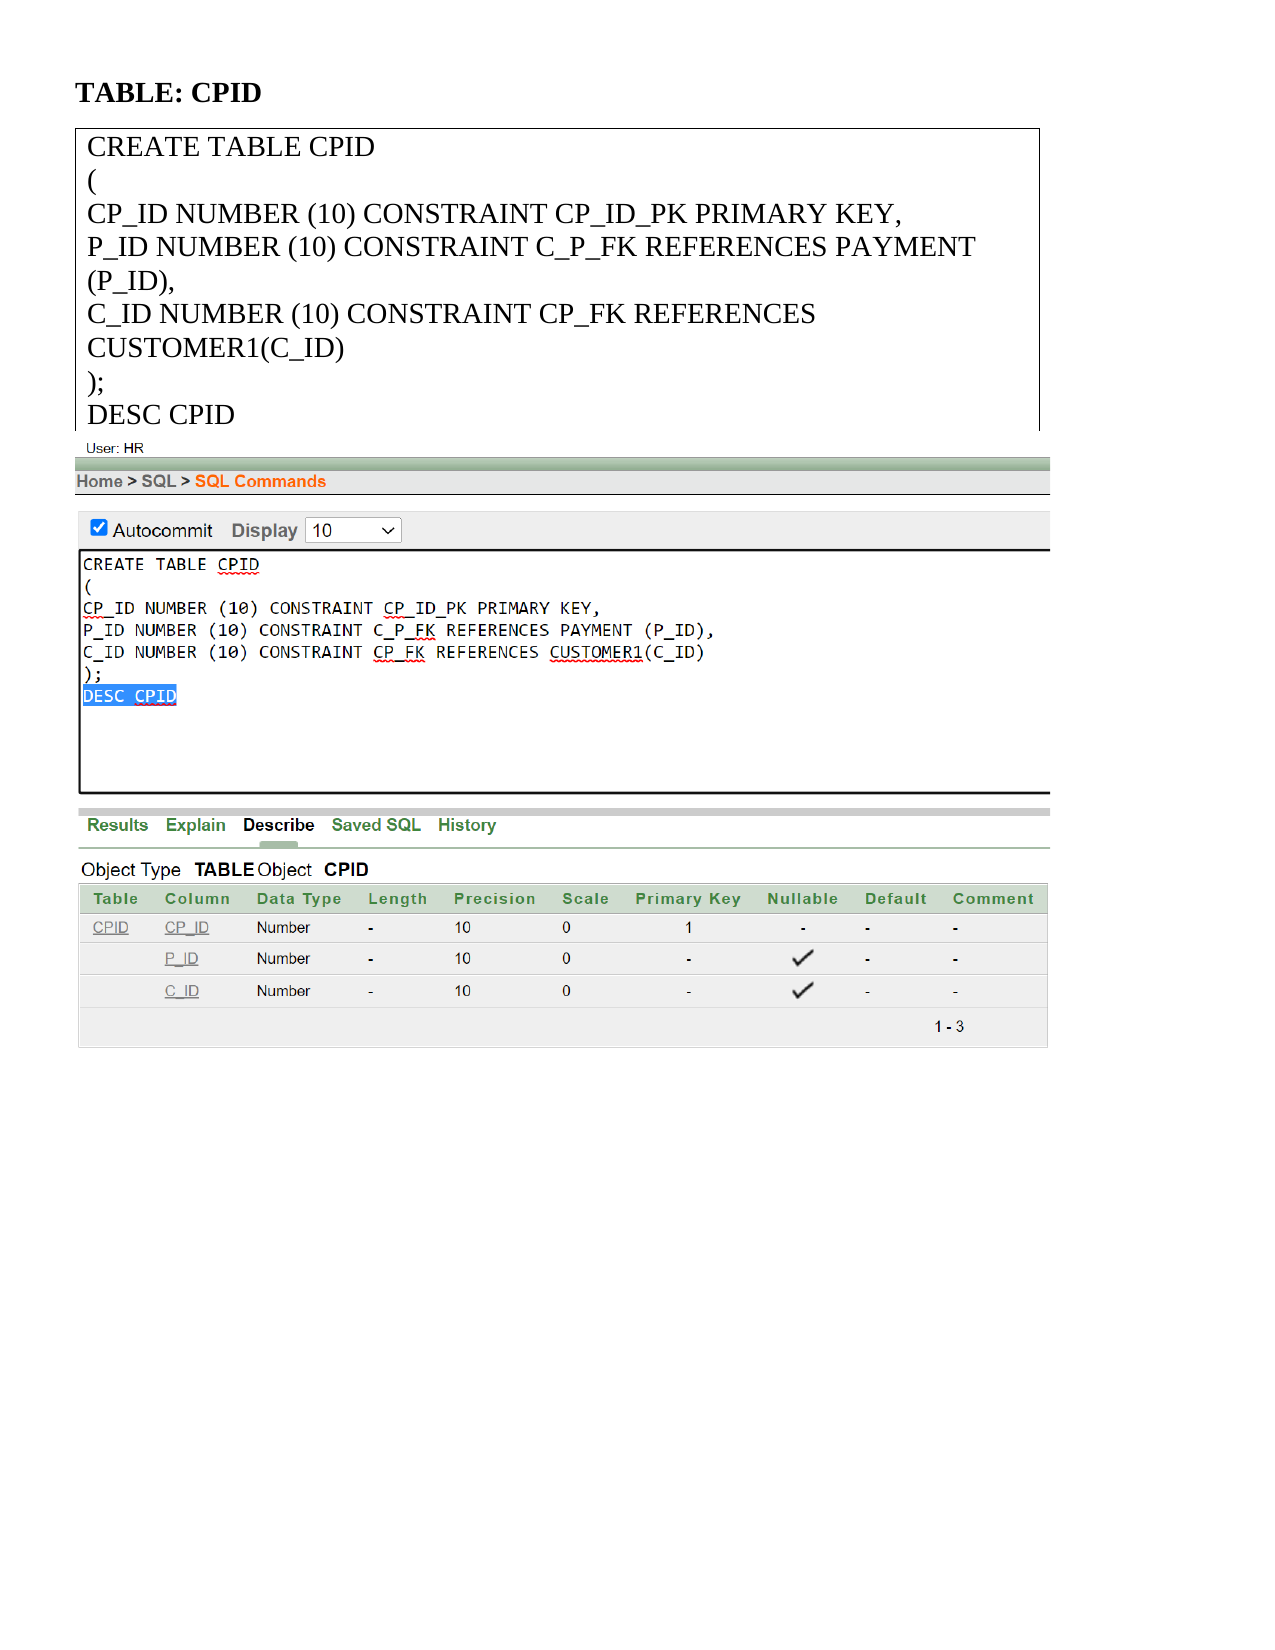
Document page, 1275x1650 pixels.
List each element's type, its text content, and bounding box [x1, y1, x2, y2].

picture [75, 431, 1050, 1051]
table_header CREATE TABLE CPID ( CP_ID NUMBER (10) CONSTRAINT CP_ID_PK PRIMARY KEY, P_ID NUMBER (10) CONSTRAINT C_P_FK REFERENCES PAYMENT (P_ID), C_ID NUMBER (10) CONSTRAINT CP_FK REFERENCES CUSTOMER1(C_ID) ); DESC CPID [76, 129, 1039, 431]
text TABLE: CPID [75, 75, 1200, 108]
